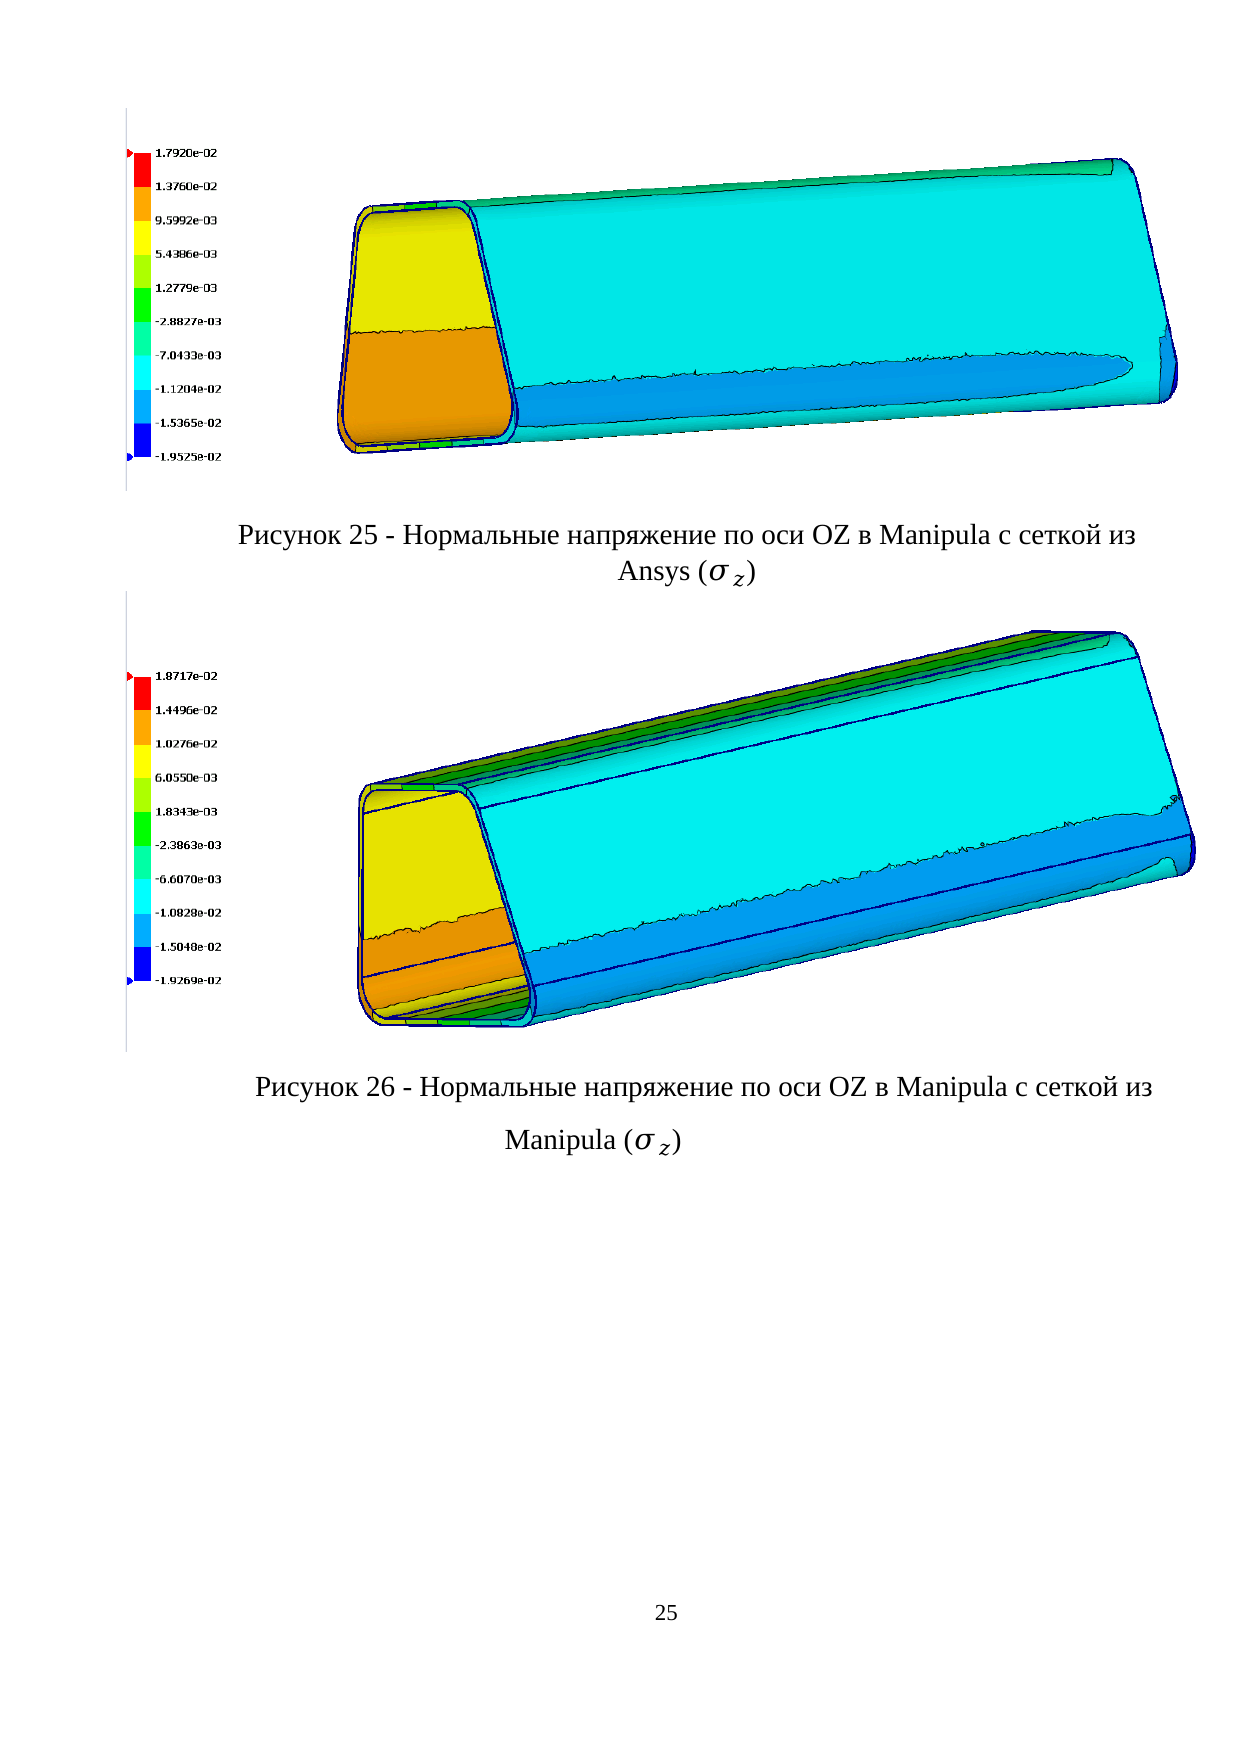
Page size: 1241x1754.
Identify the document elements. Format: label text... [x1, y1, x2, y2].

text Рисунок 25 - Нормальные напряжение по оси OZ в Manipulа с сеткой из Ansys (𝜎𝑧) [207, 517, 1166, 591]
text Рисунок 26 - Нормальные напряжение по оси OZ в Manipulа с сеткой из Manipula (𝜎𝑧) [255, 1069, 1172, 1160]
picture [125, 591, 1208, 1052]
picture [125, 108, 1208, 491]
